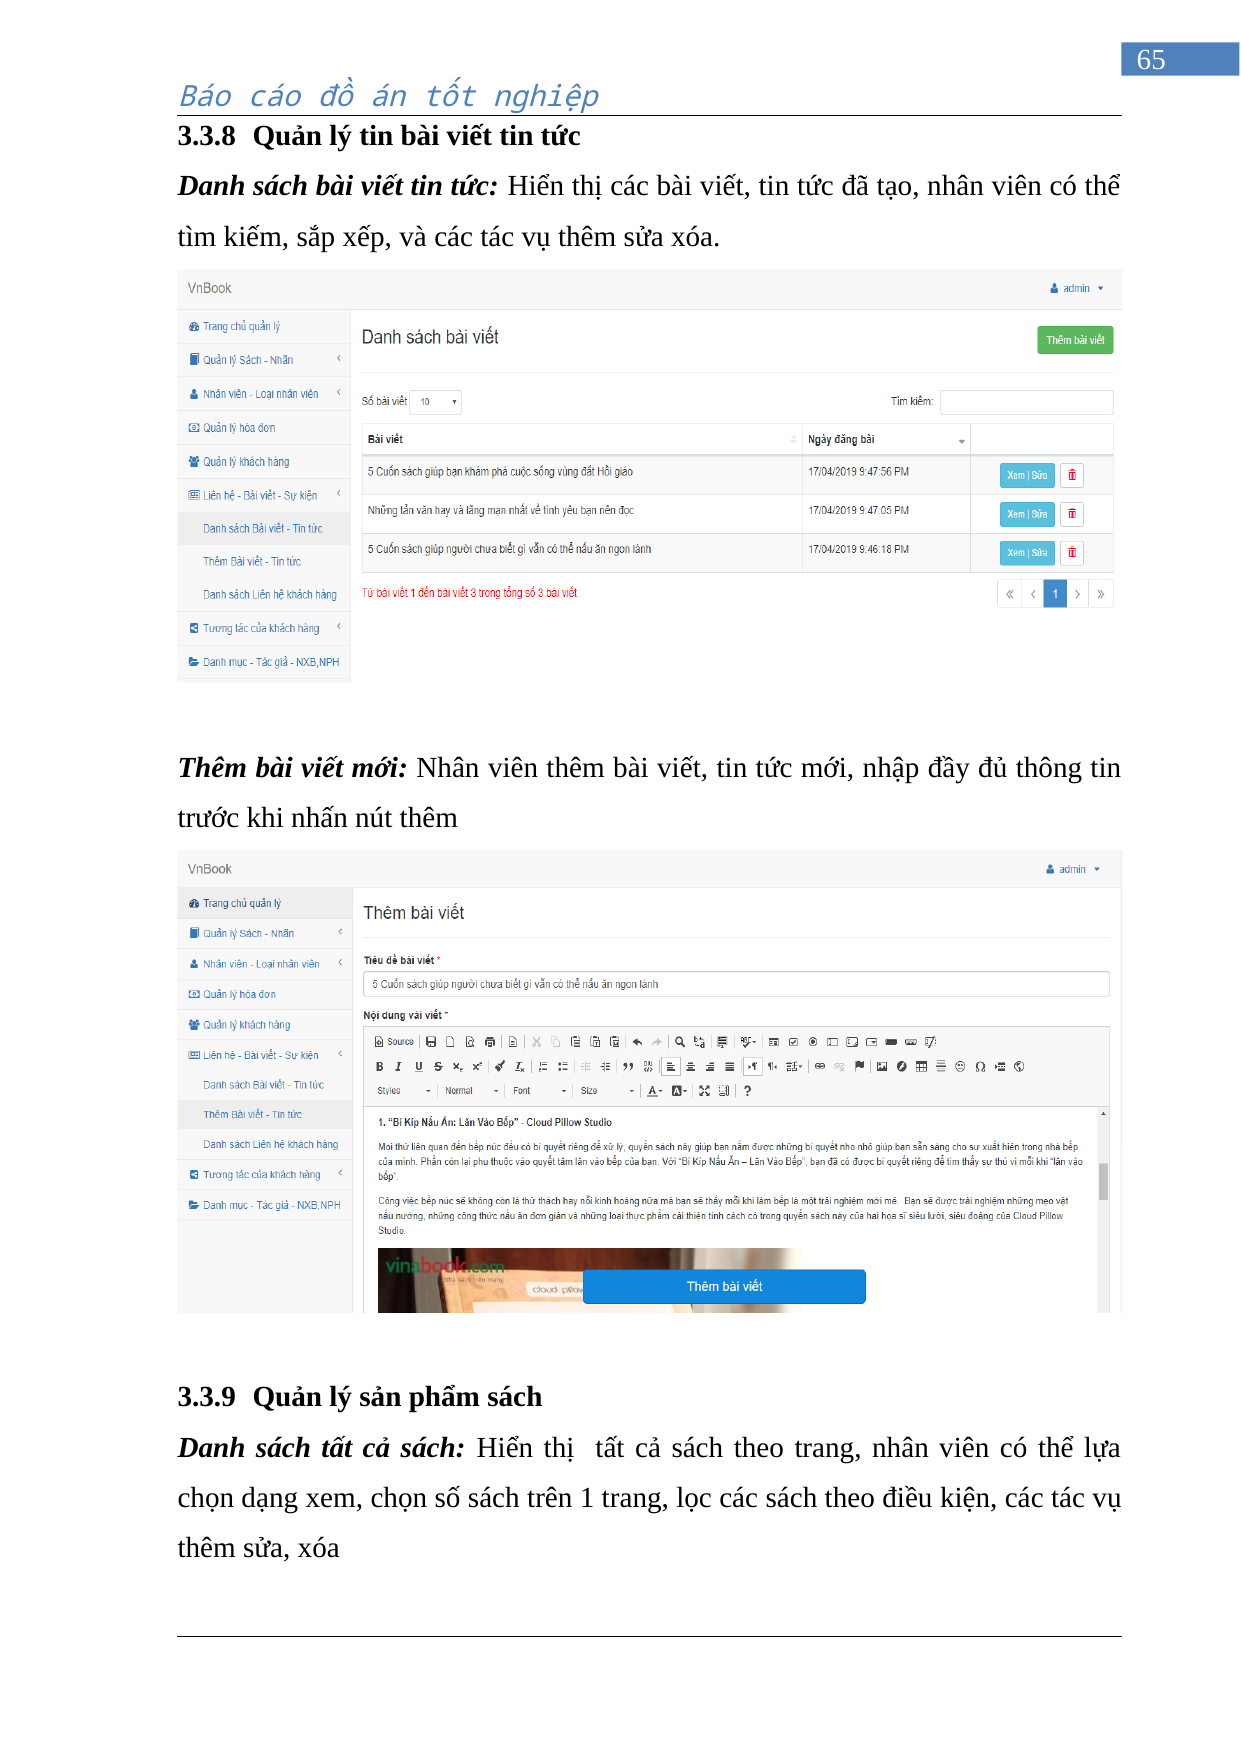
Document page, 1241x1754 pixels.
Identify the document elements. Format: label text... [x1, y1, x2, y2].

text Danh sách bài viết tin tức: Hiển thị các bài viết, tin tức đã tạo, nhân viên có thể tìm kiếm, sắp xếp, và các tác vụ thêm sửa xóa. [177, 168, 1122, 252]
picture [177, 269, 1123, 683]
text Danh sách tất cả sách: Hiển thị tất cả sách theo trang, nhân viên có thể lựa chọn dạng xem, chọn số sách trên 1 trang, lọc các sách theo điều kiện, các tác vụ thêm sửa, xóa [177, 1430, 1122, 1564]
picture [177, 850, 1123, 1313]
text Thêm bài viết mới: Nhân viên thêm bài viết, tin tức mới, nhập đầy đủ thông tin trước khi nhấn nút thêm [177, 750, 1122, 834]
subtitle Quản lý sản phẩm sách [177, 1379, 1122, 1413]
subtitle Quản lý tin bài viết tin tức [177, 118, 1122, 152]
